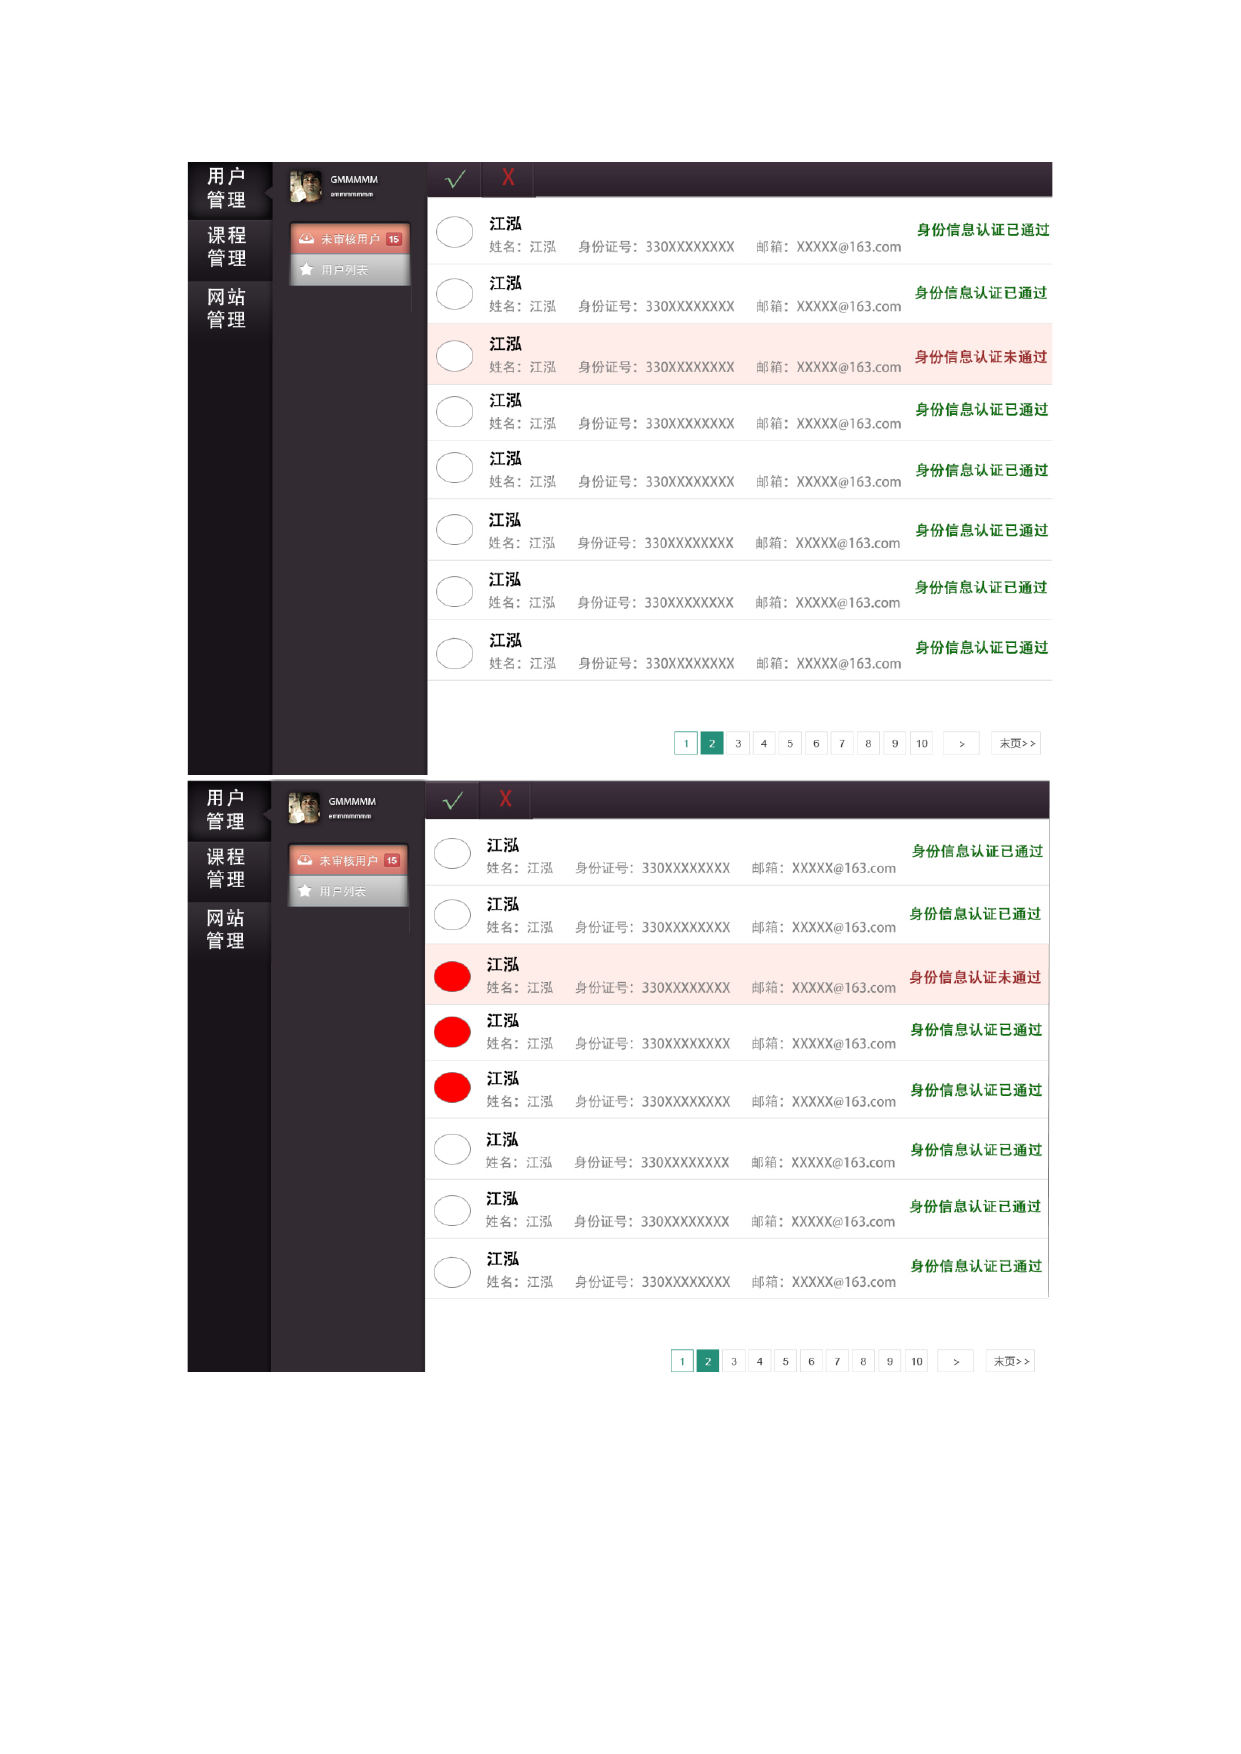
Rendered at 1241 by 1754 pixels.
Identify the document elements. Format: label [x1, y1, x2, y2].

picture [187, 162, 1053, 775]
picture [187, 779, 1053, 1372]
